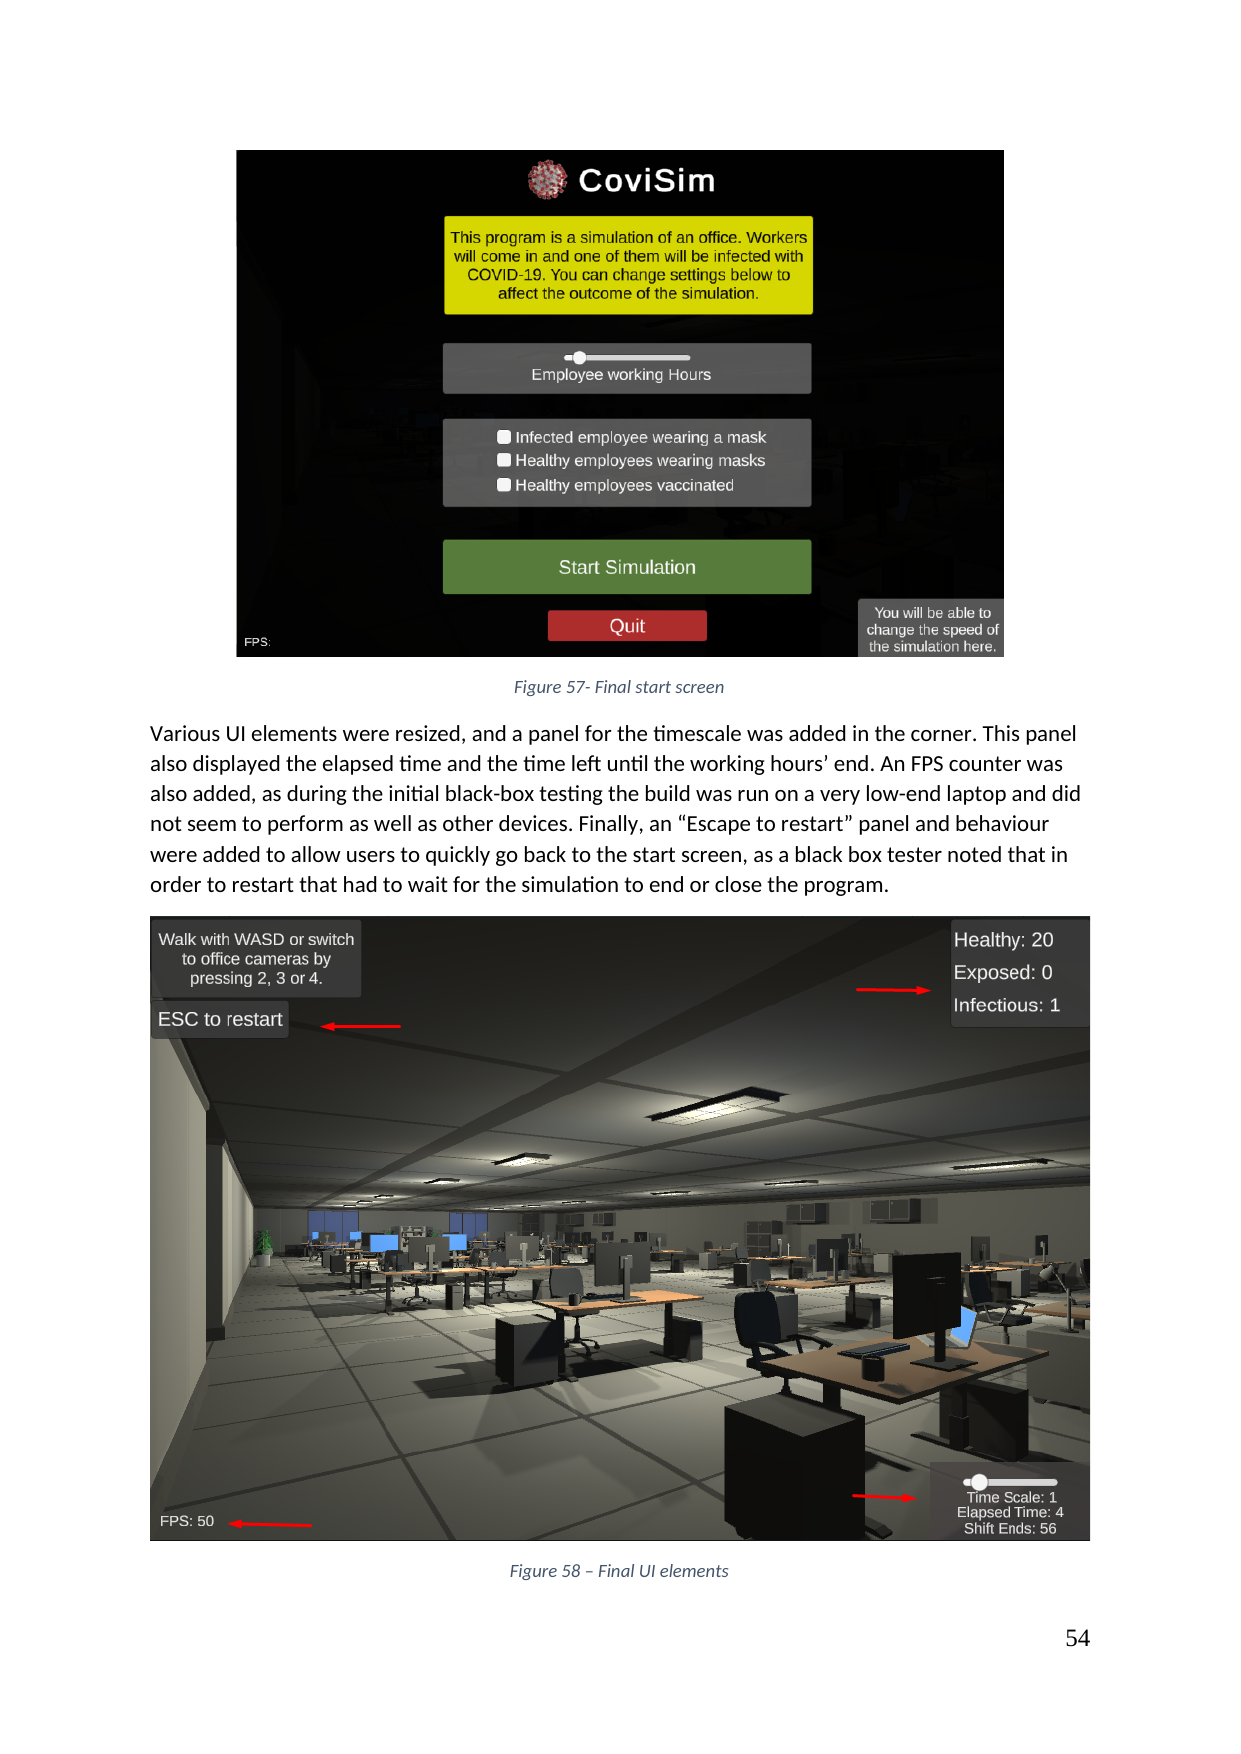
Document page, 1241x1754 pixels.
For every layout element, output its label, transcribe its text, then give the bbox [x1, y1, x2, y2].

picture [150, 916, 1091, 1541]
text Various UI elements were resized, and a panel for the timescale was added in the corner. This panel also displayed the elapsed time and the time left until the working hours’ end. An FPS counter was also added, as during the initial black-box testing the build was run on a very low-end laptop and did not seem to perform as well as other devices. Finally, an “Escape to restart” panel and behaviour were added to allow users to quickly go back to the start screen, as a black box tester noted that in order to restart that had to wait for the simulation to end or close the program. [150, 719, 1090, 898]
picture [236, 150, 1004, 657]
